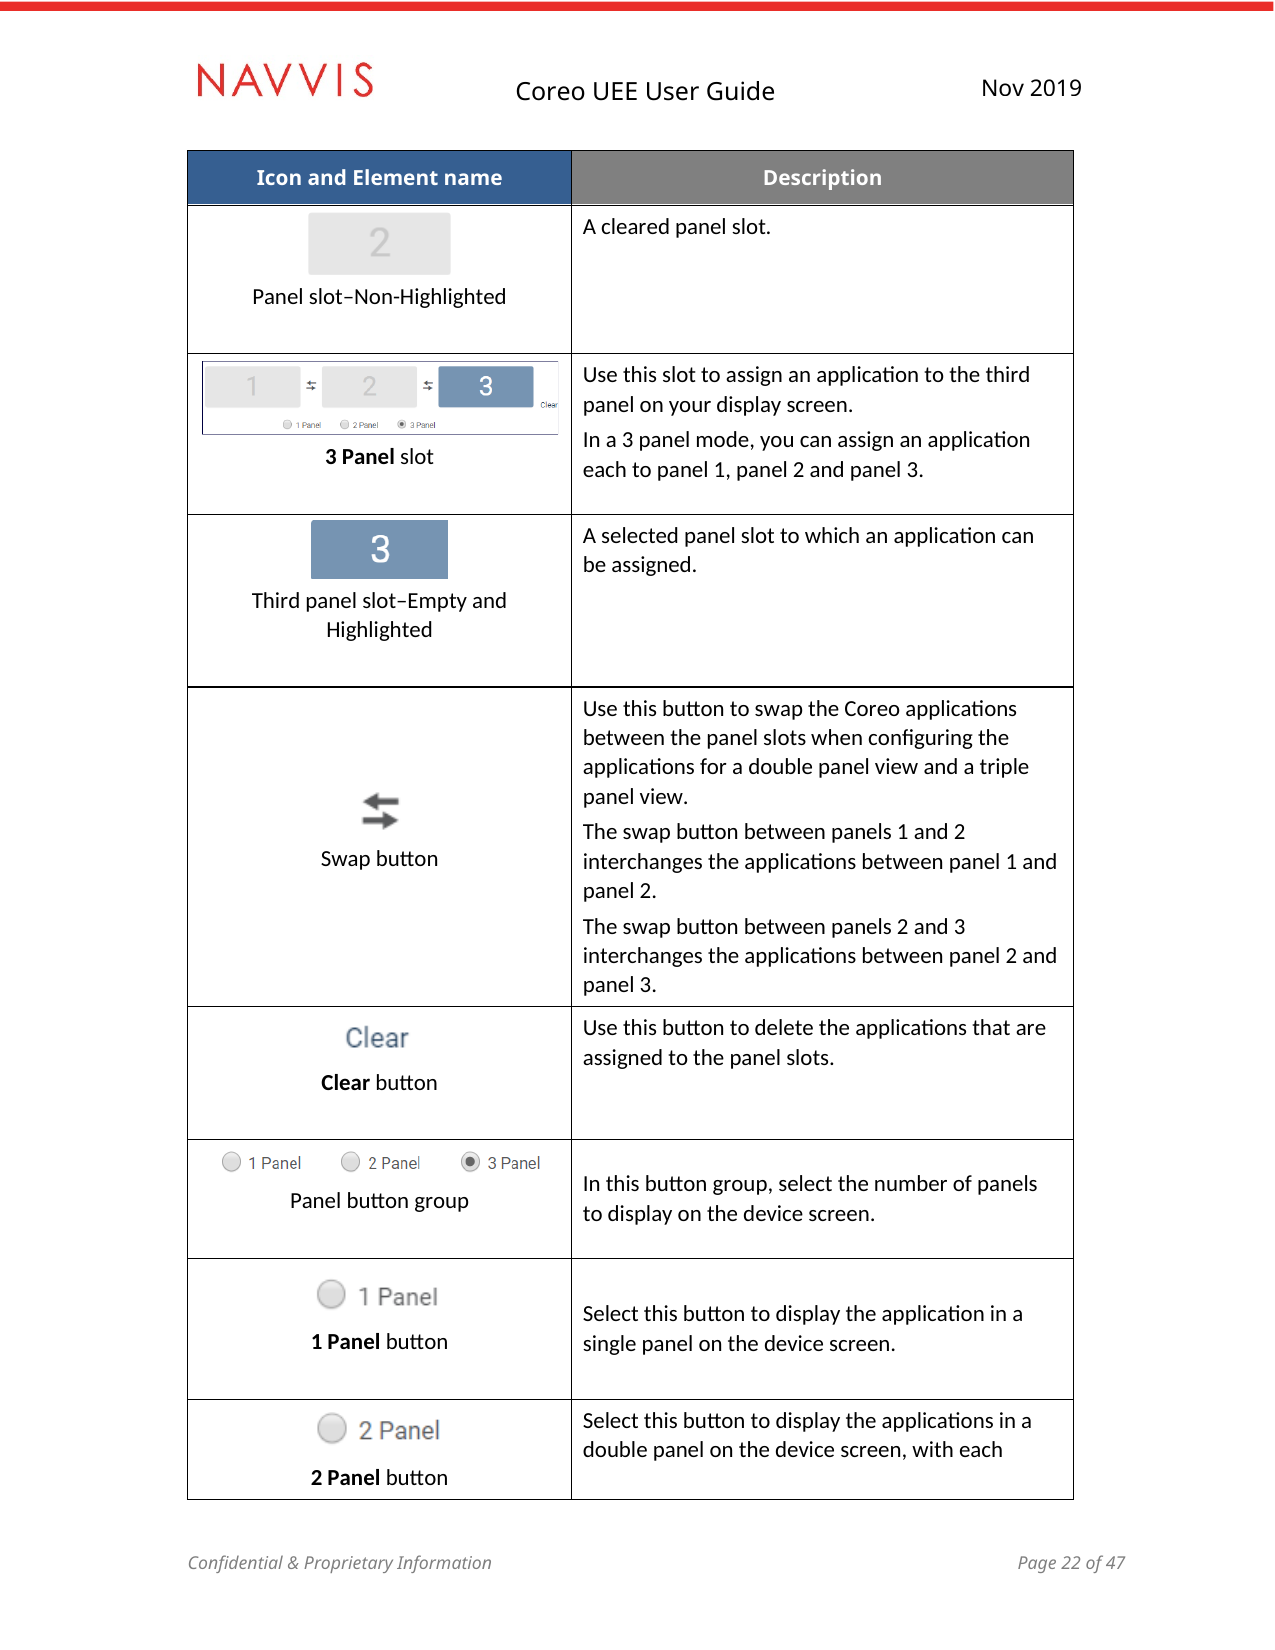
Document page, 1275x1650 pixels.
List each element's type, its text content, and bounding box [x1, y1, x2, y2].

picture [308, 1265, 451, 1320]
table_cell Select this button to display the application in a single panel on the device screen. [572, 1259, 1073, 1398]
table_header Description [572, 151, 1073, 204]
picture [346, 784, 412, 837]
table_cell In this button group, select the number of panels to display on the device screen. [572, 1140, 1073, 1258]
table_cell 1 Panel button [188, 1259, 571, 1398]
picture [215, 1146, 544, 1179]
table_cell A selected panel slot to which an application can be assigned. [572, 515, 1073, 686]
table_cell 2 Panel button [188, 1400, 571, 1498]
table_cell Use this button to delete the applications that are assigned to the panel slots. [572, 1007, 1073, 1139]
table_header Icon and Element name [188, 151, 571, 204]
table_cell Use this button to swap the Coreo applications between the panel slots when configuring the applications for a double panel view and a triple panel view. The swap button between panels 1 and 2 interchanges the applications between panel 1 and panel 2. The swap button between panels 2 and 3 interchanges the applications between panel 2 and panel 3. [572, 688, 1073, 1006]
picture [339, 1013, 420, 1061]
picture [311, 520, 448, 579]
table_cell Use this slot to assign an application to the third panel on your display screen. In a 3 panel mode, you can assign an application each to panel 1, panel 2 and panel 3. [572, 354, 1073, 513]
table_cell 3 Panel slot [188, 354, 571, 513]
table_cell Third panel slot–Empty and Highlighted [188, 515, 571, 686]
picture [187, 55, 383, 104]
table_cell Clear button [188, 1007, 571, 1139]
picture [309, 1405, 450, 1456]
picture [200, 360, 559, 435]
table_cell Panel slot–Non-Highlighted [188, 206, 571, 353]
table_cell Panel button group [188, 1140, 571, 1258]
table_cell A cleared panel slot. [572, 206, 1073, 353]
picture [308, 211, 451, 275]
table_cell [572, 1400, 1073, 1498]
table_cell Swap button [188, 688, 571, 1006]
